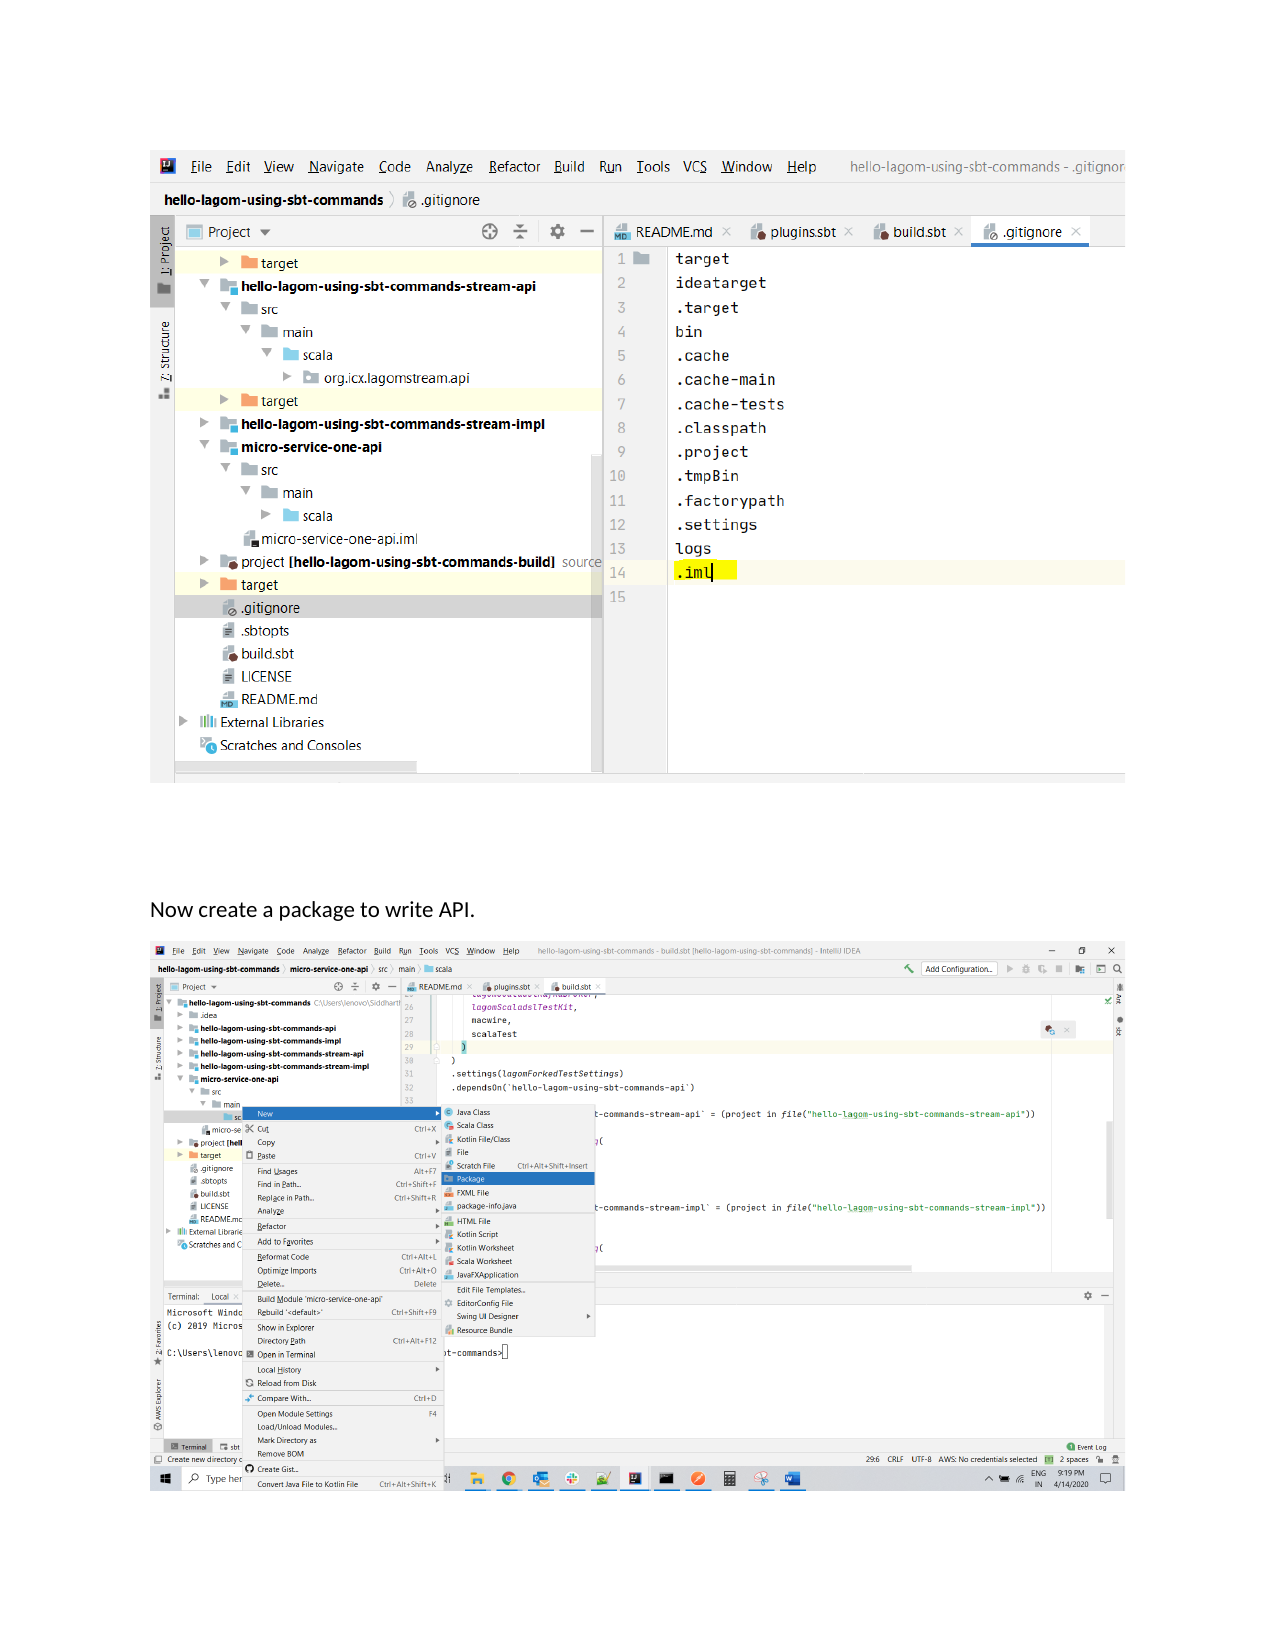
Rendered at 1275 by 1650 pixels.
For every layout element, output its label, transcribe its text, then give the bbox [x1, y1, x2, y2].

picture [150, 150, 1125, 783]
text Now create a package to write API. [150, 895, 1125, 923]
picture [150, 941, 1125, 1491]
